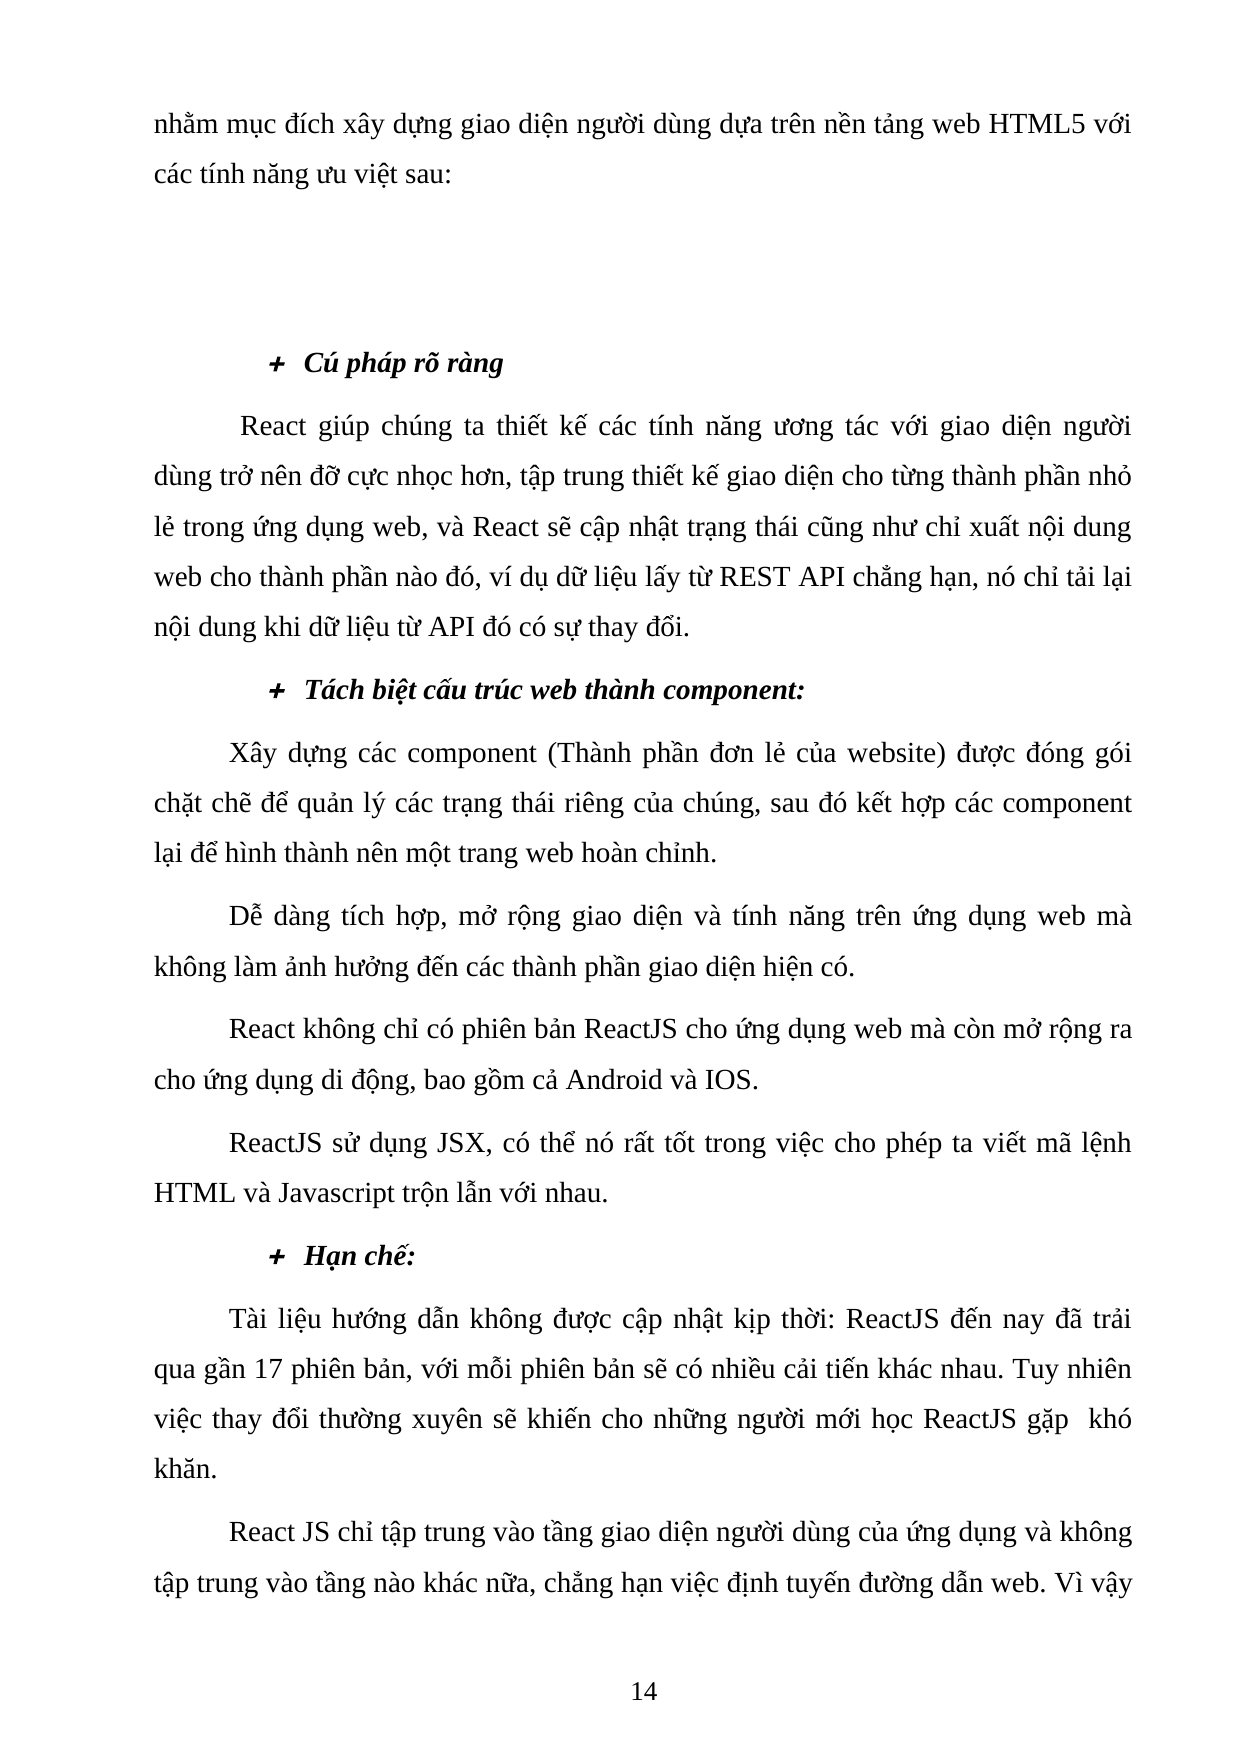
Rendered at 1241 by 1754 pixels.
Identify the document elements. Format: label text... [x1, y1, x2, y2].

text Tài liệu hướng dẫn không được cập nhật kịp thời: ReactJS đến nay đã trải qua gần 17 phiên bản, với mỗi phiên bản sẽ có nhiều cải tiến khác nhau. Tuy nhiên việc thay đổi thường xuyên sẽ khiến cho những người mới học ReactJS gặp khó khăn. [153, 1301, 1134, 1485]
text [153, 1514, 1134, 1598]
text Xây dựng các component (Thành phần đơn lẻ của website) được đóng gói chặt chẽ để quản lý các trạng thái riêng của chúng, sau đó kết hợp các component lại để hình thành nên một trang web hoàn chỉnh. [153, 735, 1134, 869]
text ReactJS sử dụng JSX, có thể nó rất tốt trong việc cho phép ta viết mã lệnh HTML và Javascript trộn lẫn với nhau. [153, 1125, 1134, 1208]
text Dễ dàng tích hợp, mở rộng giao diện và tính năng trên ứng dụng web mà không làm ảnh hưởng đến các thành phần giao diện hiện có. [153, 898, 1134, 982]
text React không chỉ có phiên bản ReactJS cho ứng dụng web mà còn mở rộng ra cho ứng dụng di động, bao gồm cả Android và IOS. [153, 1012, 1134, 1095]
text React giúp chúng ta thiết kế các tính năng ương tác với giao diện người dùng trở nên đỡ cực nhọc hơn, tập trung thiết kế giao diện cho từng thành phần nhỏ lẻ trong ứng dụng web, và React sẽ cập nhật trạng thái cũng như chỉ xuất nội dung web cho thành phần nào đó, ví dụ dữ liệu lấy từ REST API chẳng hạn, nó chỉ tải lại nội dung khi dữ liệu từ API đó có sự thay đổi. [153, 408, 1134, 643]
list Hạn chế: [266, 1238, 1134, 1271]
list Cú pháp rõ ràng [266, 345, 1134, 379]
list Tách biệt cấu trúc web thành component: [266, 672, 1134, 706]
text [153, 106, 1134, 190]
